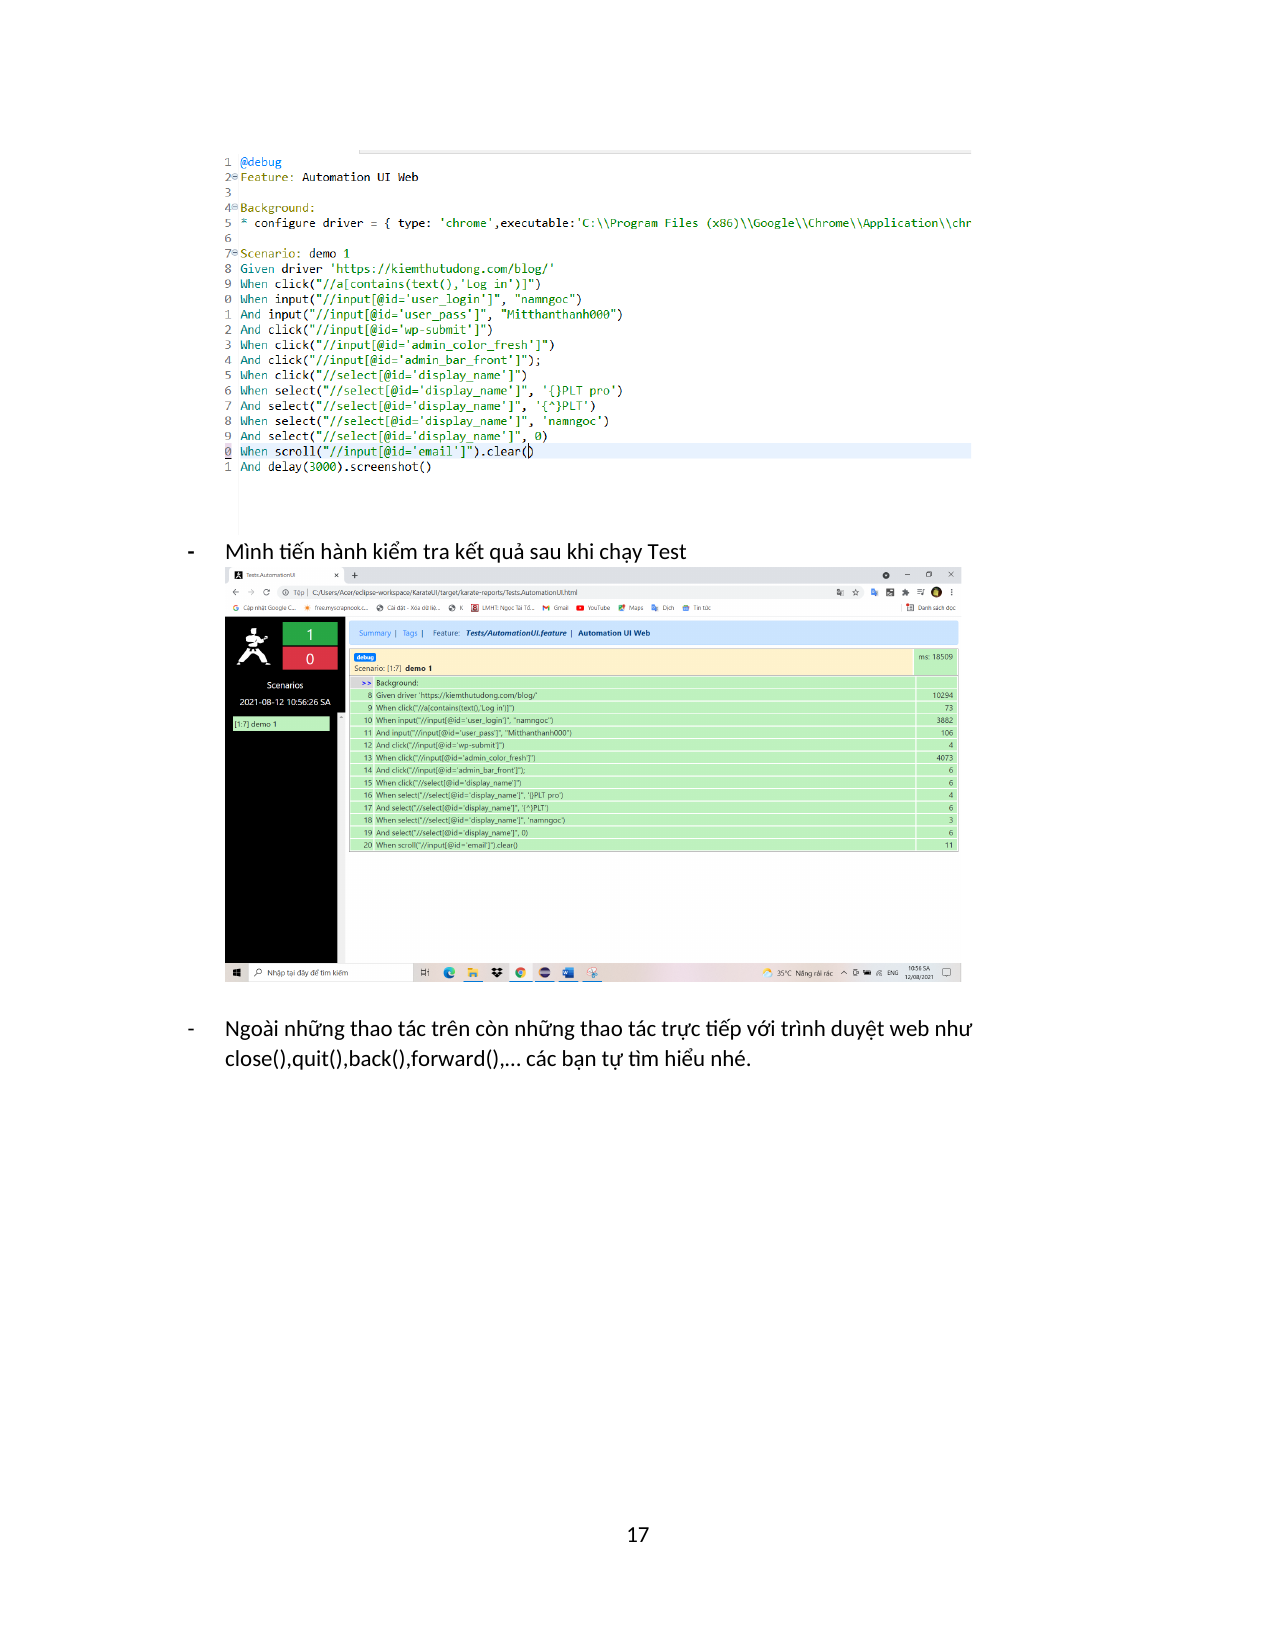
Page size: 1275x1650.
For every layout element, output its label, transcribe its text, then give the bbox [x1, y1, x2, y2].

list Mình tiến hành kiểm tra kết quả sau khi chạy Test [187, 537, 1125, 565]
picture [225, 567, 962, 982]
list Ngoài những thao tác trên còn những thao tác trực tiếp với trình duyệt web như close(),quit(),back(),forward(),… các bạn tự tìm hiểu nhé. [187, 1014, 1125, 1072]
picture [225, 150, 972, 535]
